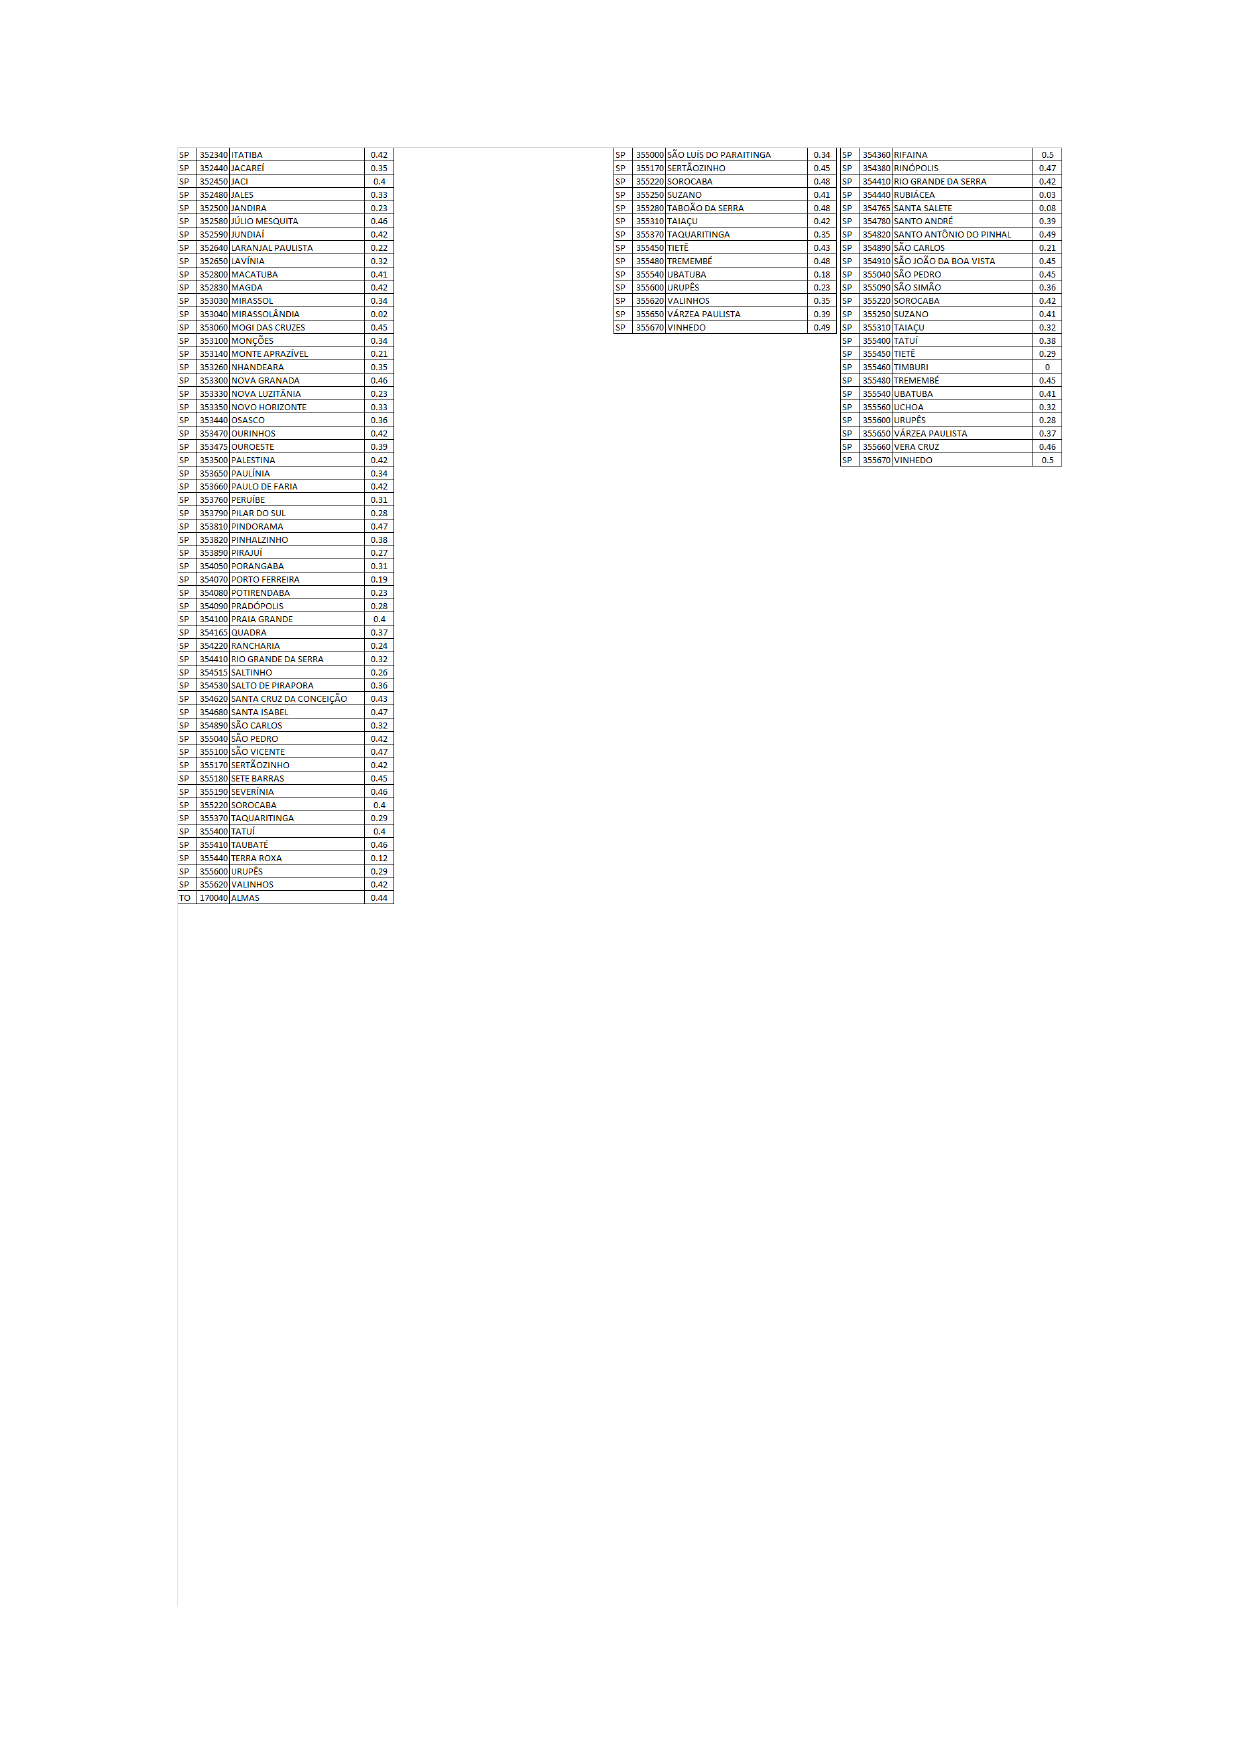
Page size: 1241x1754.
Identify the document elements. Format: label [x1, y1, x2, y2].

picture [177, 147, 1062, 1607]
